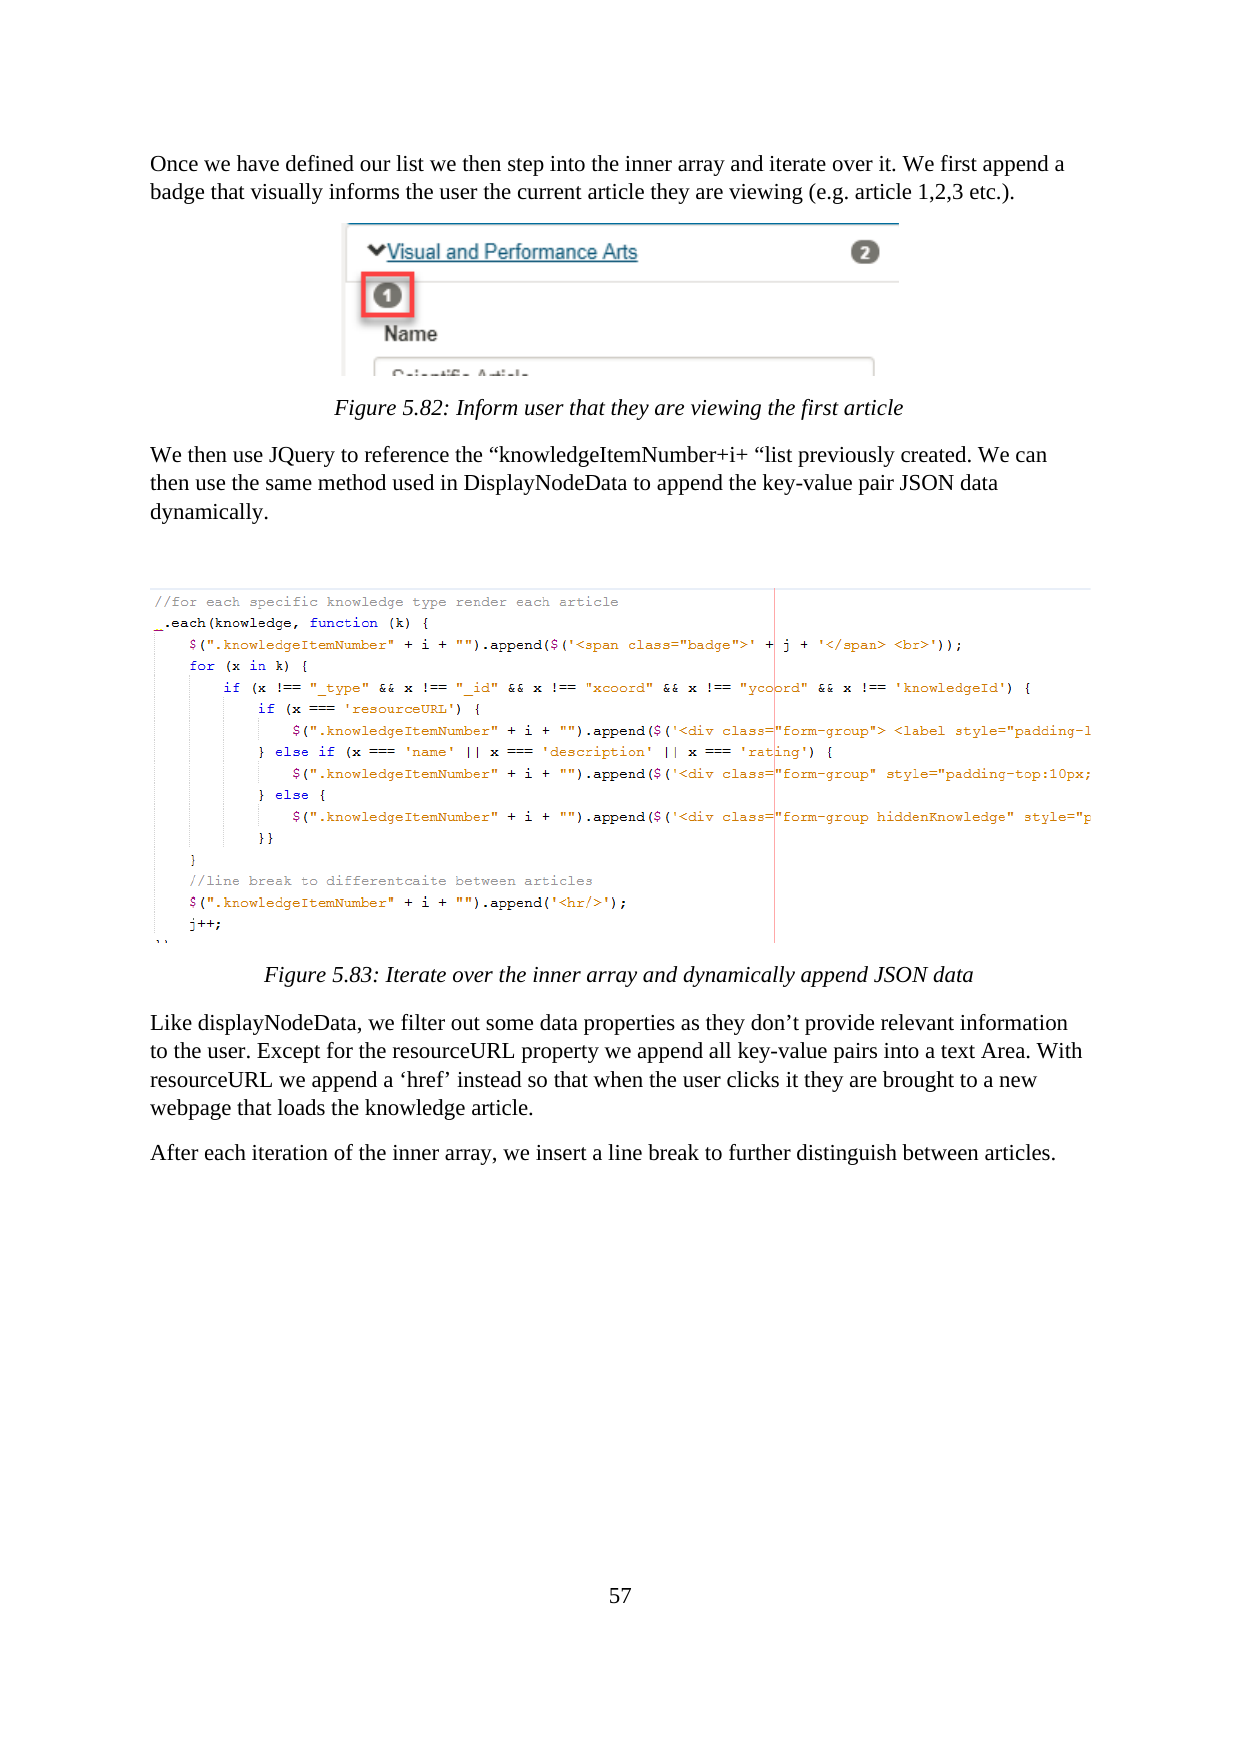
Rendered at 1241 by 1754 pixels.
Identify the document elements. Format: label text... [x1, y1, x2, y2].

text After each iteration of the inner array, we insert a line break to further distinguish between articles. [150, 1139, 1090, 1166]
text Once we have defined our list we then step into the inner array and iterate over it. We first append a badge that visually informs the user the current article they are viewing (e.g. article 1,2,3 etc.). [150, 150, 1090, 205]
text We then use JQuery to reference the “knowledgeItemNumber+i+ “list previously created. We can then use the same method used in DisplayNodeData to append the key-value pair JSON data dynamically. [150, 441, 1090, 524]
picture [341, 223, 899, 376]
text Like displayNodeData, we filter out some data properties as they don’t provide relevant information to the user. Except for the resourceURL property we append all key-value pairs into a text Area. With resourceURL we append a ‘href’ instead so that when the user clicks it they are brought to a new webpage that loads the knowledge article. [150, 1009, 1090, 1120]
picture [150, 588, 1091, 943]
